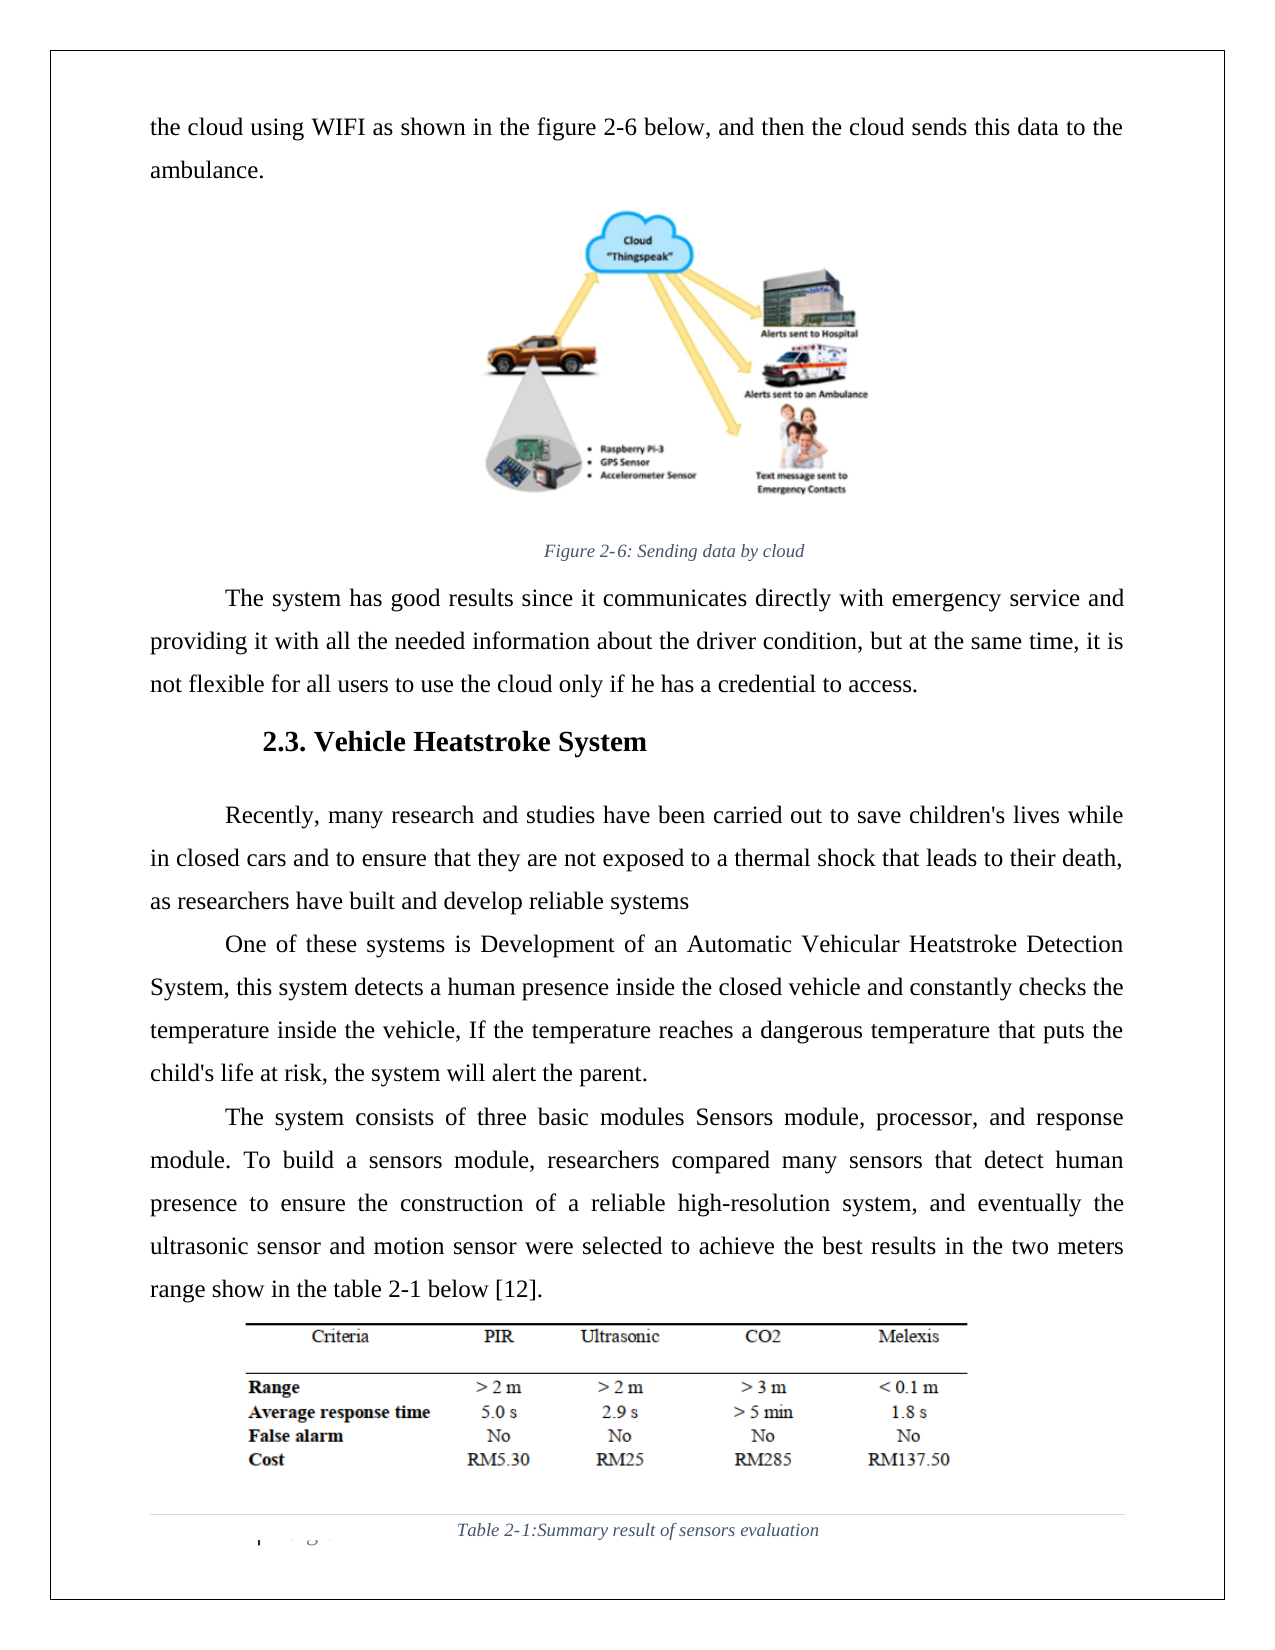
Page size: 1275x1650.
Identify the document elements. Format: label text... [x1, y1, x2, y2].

text Recently, many research and studies have been carried out to save children's lives while in closed cars and to ensure that they are not exposed to a thermal shock that leads to their death, as researchers have built and develop reliable systems [150, 800, 1125, 915]
subtitle Vehicle Heatstroke System [187, 724, 1125, 758]
picture [435, 198, 915, 526]
text The system has good results since it communicates directly with emergency service and providing it with all the needed information about the driver condition, but at the same time, it is not flexible for all users to use the cloud only if he has a credential to access. [150, 583, 1125, 698]
text One of these systems is Development of an Automatic Vehicular Heatstroke Detection System, this system detects a human presence inside the closed vehicle and constantly checks the temperature inside the vehicle, If the temperature reaches a dangerous temperature that puts the child's life at risk, the system will alert the parent. [150, 929, 1125, 1087]
picture [196, 1317, 1007, 1510]
text The system consists of three basic modules Sensors module, processor, and response module. To build a sensors module, researchers compared many sensors that detect human presence to ensure the construction of a reliable high-resolution system, and eventually the ultrasonic sensor and motion sensor were selected to achieve the best results in the two meters range show in the table 2-1 below . [150, 1102, 1125, 1303]
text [150, 112, 1125, 184]
